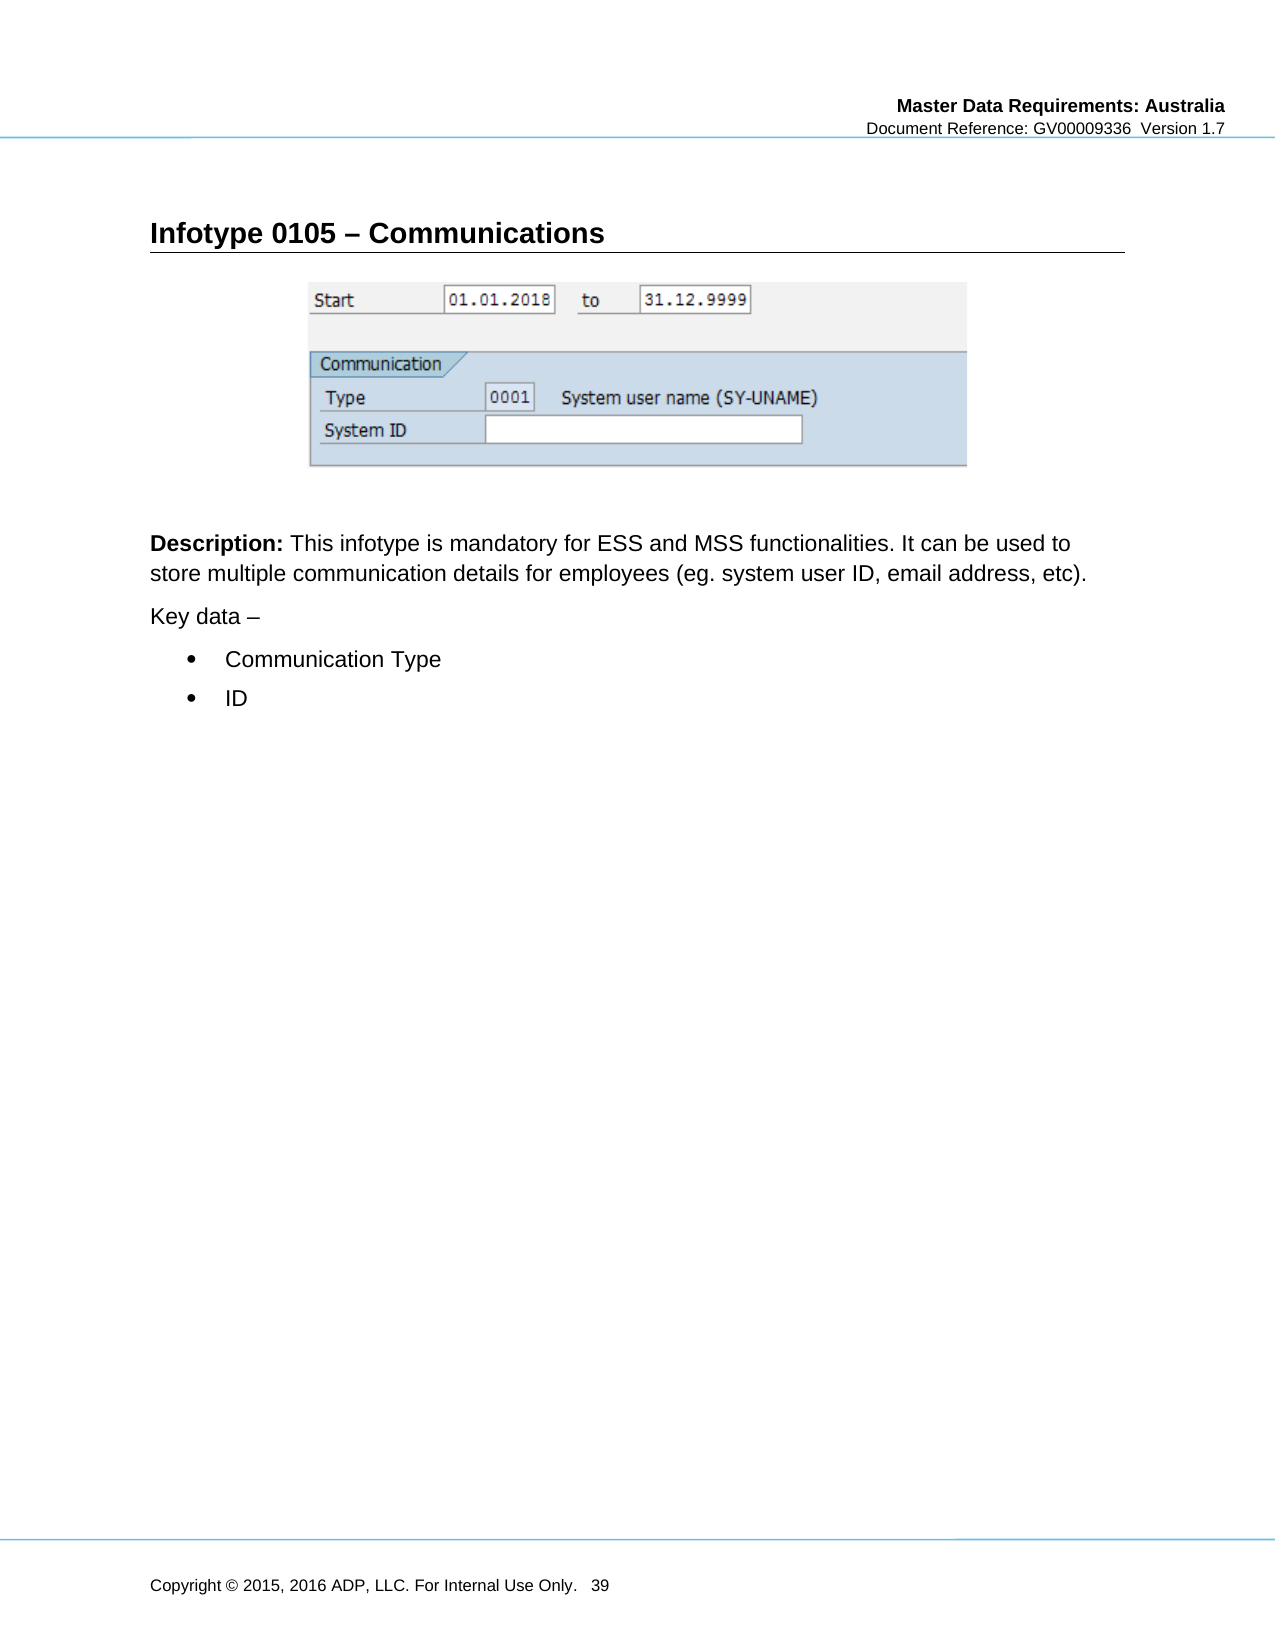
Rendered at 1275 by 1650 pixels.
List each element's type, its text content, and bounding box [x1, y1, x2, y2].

subtitle Infotype 0105 – Communications [150, 216, 1125, 252]
text Key data – [150, 603, 1125, 629]
list Communication Type [187, 646, 1125, 672]
list ID [187, 684, 1125, 711]
text Description: This infotype is mandatory for ESS and MSS functionalities. It can be used to store multiple communication details for employees (eg. system user ID, email address, etc). [150, 530, 1125, 587]
picture [307, 282, 968, 468]
